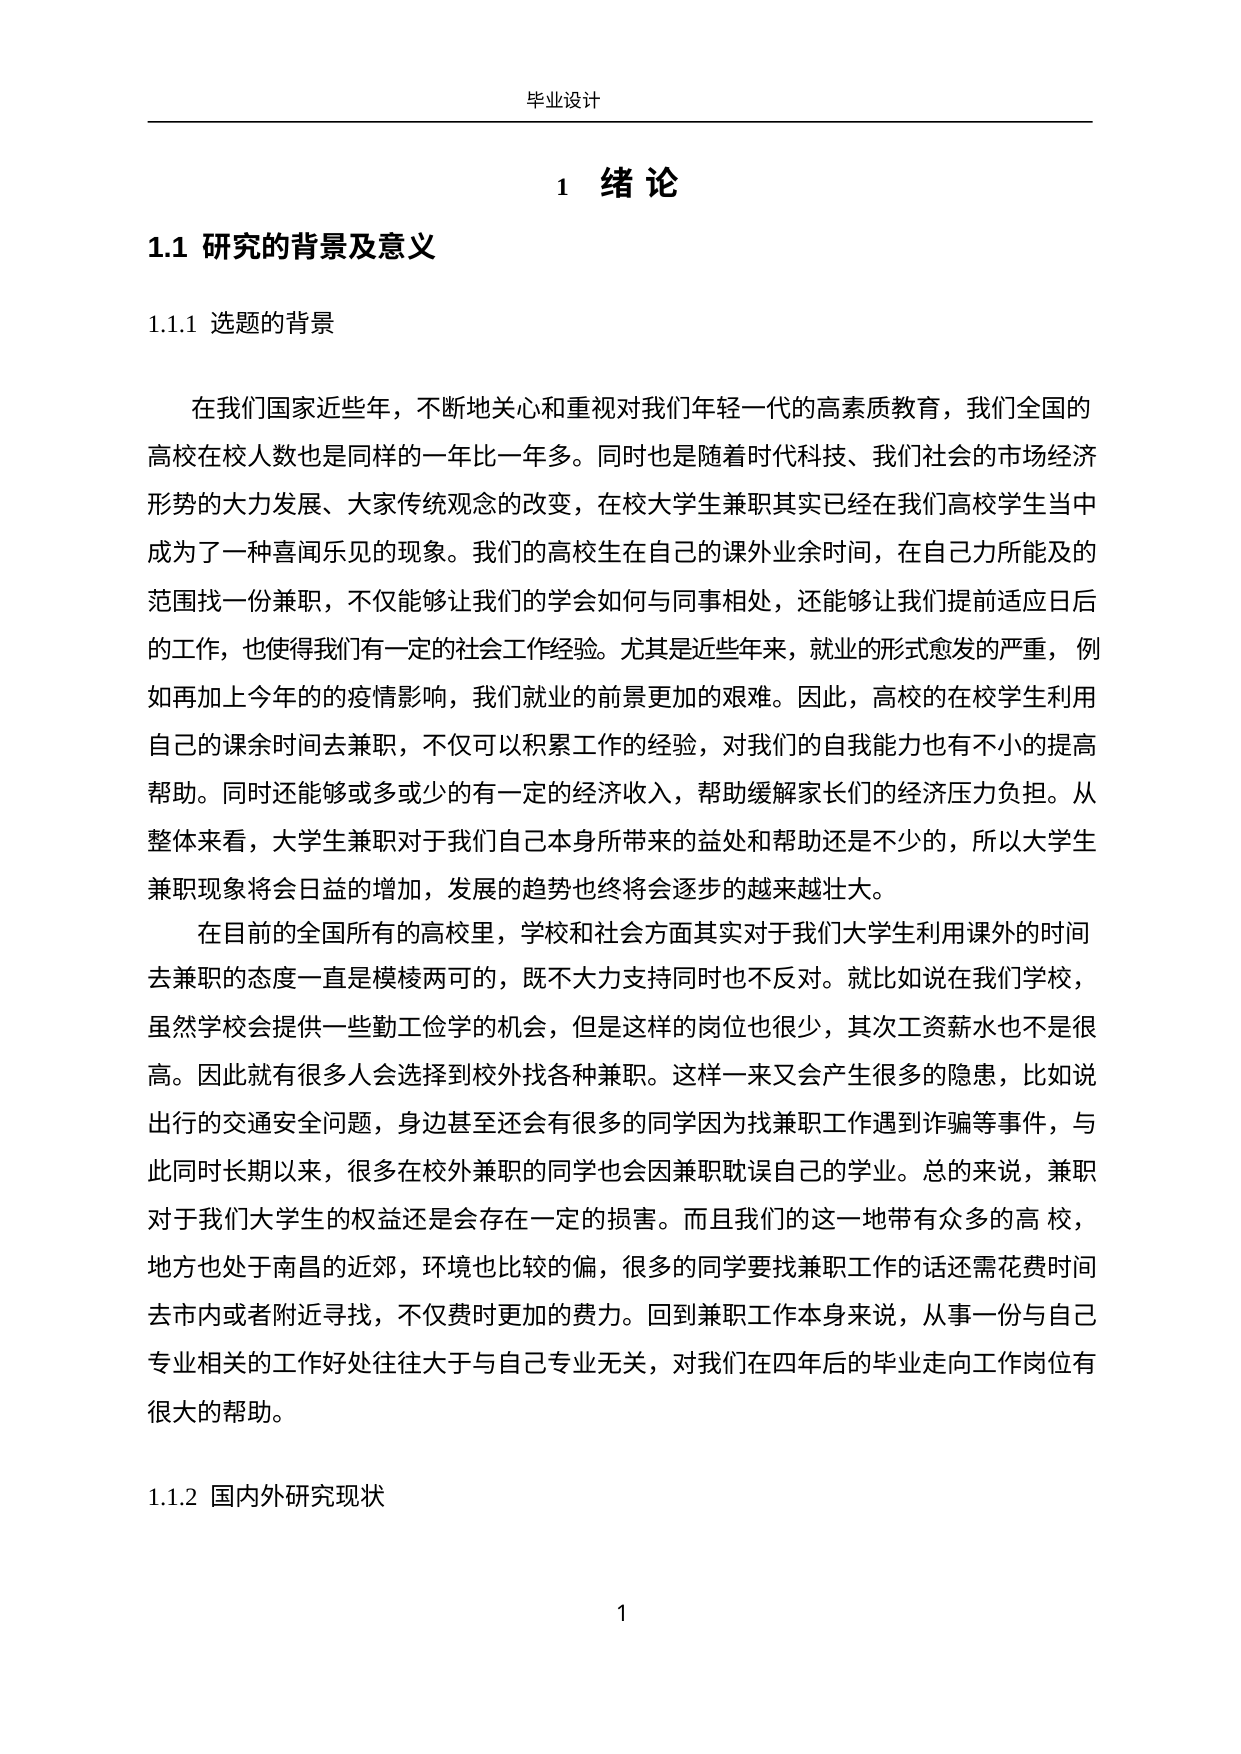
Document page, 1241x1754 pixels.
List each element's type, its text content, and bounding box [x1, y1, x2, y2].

text 去兼职的态度一直是模棱两可的，既不大力支持同时也不反对。就比如说在我们学校， 虽然学校会提供一些勤工俭学的机会，但是这样的岗位也很少，其次工资薪水也不是很高。因此就有很多人会选择到校外找各种兼职。这样一来又会产生很多的隐患，比如说出行的交通安全问题，身边甚至还会有很多的同学因为找兼职工作遇到诈骗等事件，与此同时长期以来，很多在校外兼职的同学也会因兼职耽误自己的学业。总的来说，兼职对于我们大学生的权益还是会存在一定的损害。而且我们的这一地带有众多的高 校，地方也处于南昌的近郊，环境也比较的偏，很多的同学要找兼职工作的话还需花费时间去市内或者附近寻找，不仅费时更加的费力。回到兼职工作本身来说，从事一份与自己专业相关的工作好处往往大于与自己专业无关，对我们在四年后的毕业走向工作岗位有很大的帮助。 [147, 959, 1098, 1428]
subtitle 研究的背景及意义 [147, 224, 1146, 266]
list 国内外研究现状 [147, 1476, 1146, 1512]
text 在我们国家近些年，不断地关心和重视对我们年轻一代的高素质教育，我们全国的高校在校人数也是同样的一年比一年多。同时也是随着时代科技、我们社会的市场经济形势的大力发展、大家传统观念的改变，在校大学生兼职其实已经在我们高校学生当中成为了一种喜闻乐见的现象。我们的高校生在自己的课外业余时间，在自己力所能及的范围找一份兼职，不仅能够让我们的学会如何与同事相处，还能够让我们提前适应日后的工作，也使得我们有一定的社会工作经验。尤其是近些年来，就业的形式愈发的严重， 例如再加上今年的的疫情影响，我们就业的前景更加的艰难。因此，高校的在校学生利用自己的课余时间去兼职，不仅可以积累工作的经验，对我们的自我能力也有不小的提高帮助。同时还能够或多或少的有一定的经济收入，帮助缓解家长们的经济压力负担。从整体来看，大学生兼职对于我们自己本身所带来的益处和帮助还是不少的，所以大学生兼职现象将会日益的增加，发展的趋势也终将会逐步的越来越壮大。 [147, 388, 1105, 906]
text 在目前的全国所有的高校里，学校和社会方面其实对于我们大学生利用课外的时间 [197, 918, 1146, 948]
text 1 绪 论 [556, 156, 1146, 204]
list 选题的背景 [147, 304, 1146, 340]
